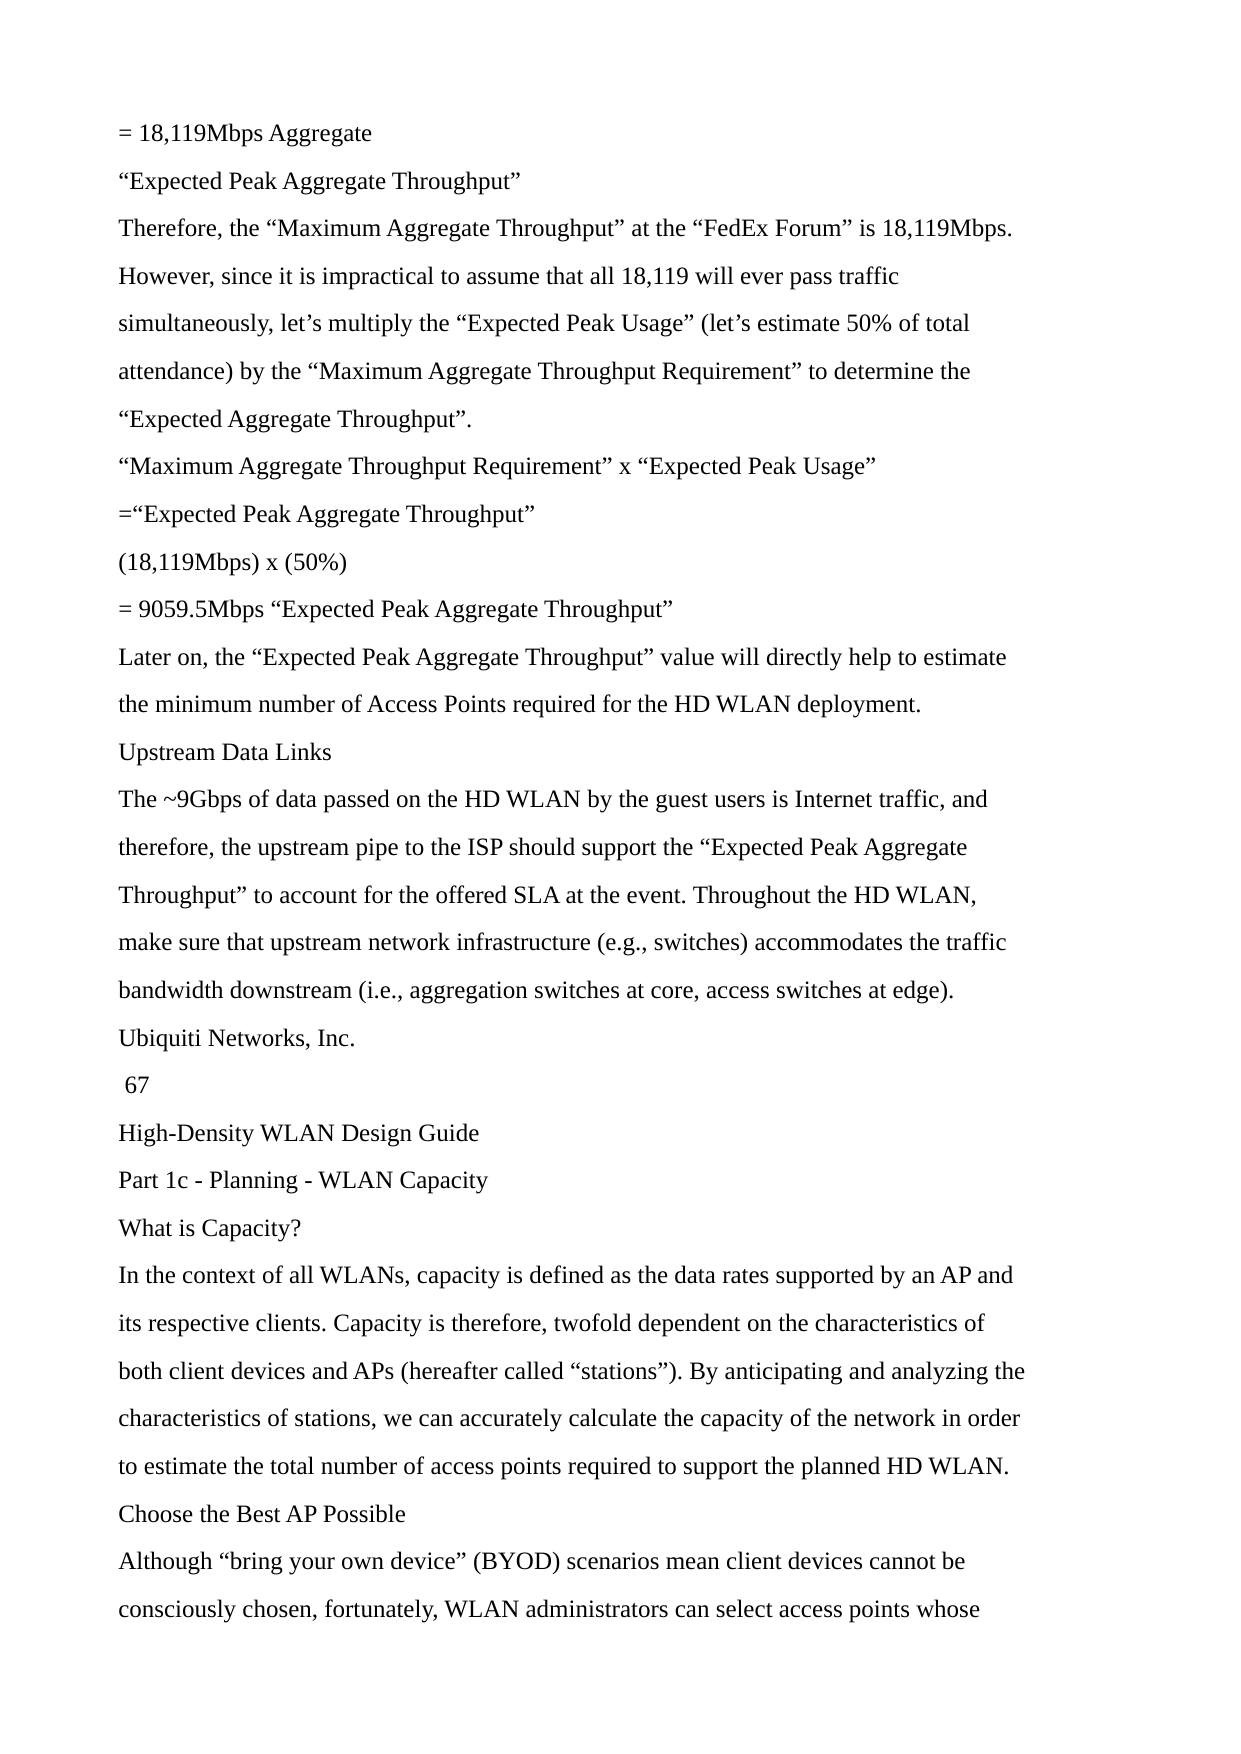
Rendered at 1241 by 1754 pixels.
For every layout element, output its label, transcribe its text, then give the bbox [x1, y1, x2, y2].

text its respective clients. Capacity is therefore, twofold dependent on the characteristics of [118, 1308, 1122, 1337]
text therefore, the upstream pipe to the ISP should support the “Expected Peak Aggregate [118, 832, 1122, 861]
text attendance) by the “Maximum Aggregate Throughput Requirement” to determine the [118, 356, 1122, 385]
text What is Capacity? [118, 1213, 1122, 1242]
text Therefore, the “Maximum Aggregate Throughput” at the “FedEx Forum” is 18,119Mbps. [118, 213, 1122, 242]
text Part 1c - Planning - WLAN Capacity [118, 1165, 1122, 1194]
text characteristics of stations, we can accurately calculate the capacity of the network in order [118, 1403, 1122, 1432]
text Later on, the “Expected Peak Aggregate Throughput” value will directly help to estimate [118, 642, 1122, 671]
text =“Expected Peak Aggregate Throughput” [118, 499, 1122, 528]
text Upstream Data Links [118, 737, 1122, 766]
text = 18,119Mbps Aggregate [118, 118, 1122, 147]
text “Expected Aggregate Throughput”. [118, 404, 1122, 432]
text 67 [118, 1070, 1122, 1099]
text However, since it is impractical to assume that all 18,119 will ever pass traffic [118, 261, 1122, 290]
text High-Density WLAN Design Guide [118, 1118, 1122, 1147]
text (18,119Mbps) x (50%) [118, 547, 1122, 575]
text In the context of all WLANs, capacity is defined as the data rates supported by an AP and [118, 1261, 1122, 1289]
text Throughput” to account for the offered SLA at the event. Throughout the HD WLAN, [118, 880, 1122, 908]
text “Expected Peak Aggregate Throughput” [118, 166, 1122, 194]
text Ubiquiti Networks, Inc. [118, 1023, 1122, 1051]
text bandwidth downstream (i.e., aggregation switches at core, access switches at edge). [118, 975, 1122, 1004]
text Choose the Best AP Possible [118, 1499, 1122, 1527]
text = 9059.5Mbps “Expected Peak Aggregate Throughput” [118, 594, 1122, 623]
text to estimate the total number of access points required to support the planned HD WLAN. [118, 1451, 1122, 1480]
text make sure that upstream network infrastructure (e.g., switches) accommodates the traffic [118, 927, 1122, 956]
text both client devices and APs (hereafter called “stations”). By anticipating and analyzing the [118, 1356, 1122, 1384]
text “Maximum Aggregate Throughput Requirement” x “Expected Peak Usage” [118, 451, 1122, 480]
text Although “bring your own device” (BYOD) scenarios mean client devices cannot be [118, 1546, 1122, 1575]
text The ~9Gbps of data passed on the HD WLAN by the guest users is Internet traffic, and [118, 784, 1122, 813]
text the minimum number of Access Points required for the HD WLAN deployment. [118, 689, 1122, 718]
text simultaneously, let’s multiply the “Expected Peak Usage” (let’s estimate 50% of total [118, 308, 1122, 337]
text consciously chosen, fortunately, WLAN administrators can select access points whose [118, 1594, 1122, 1623]
